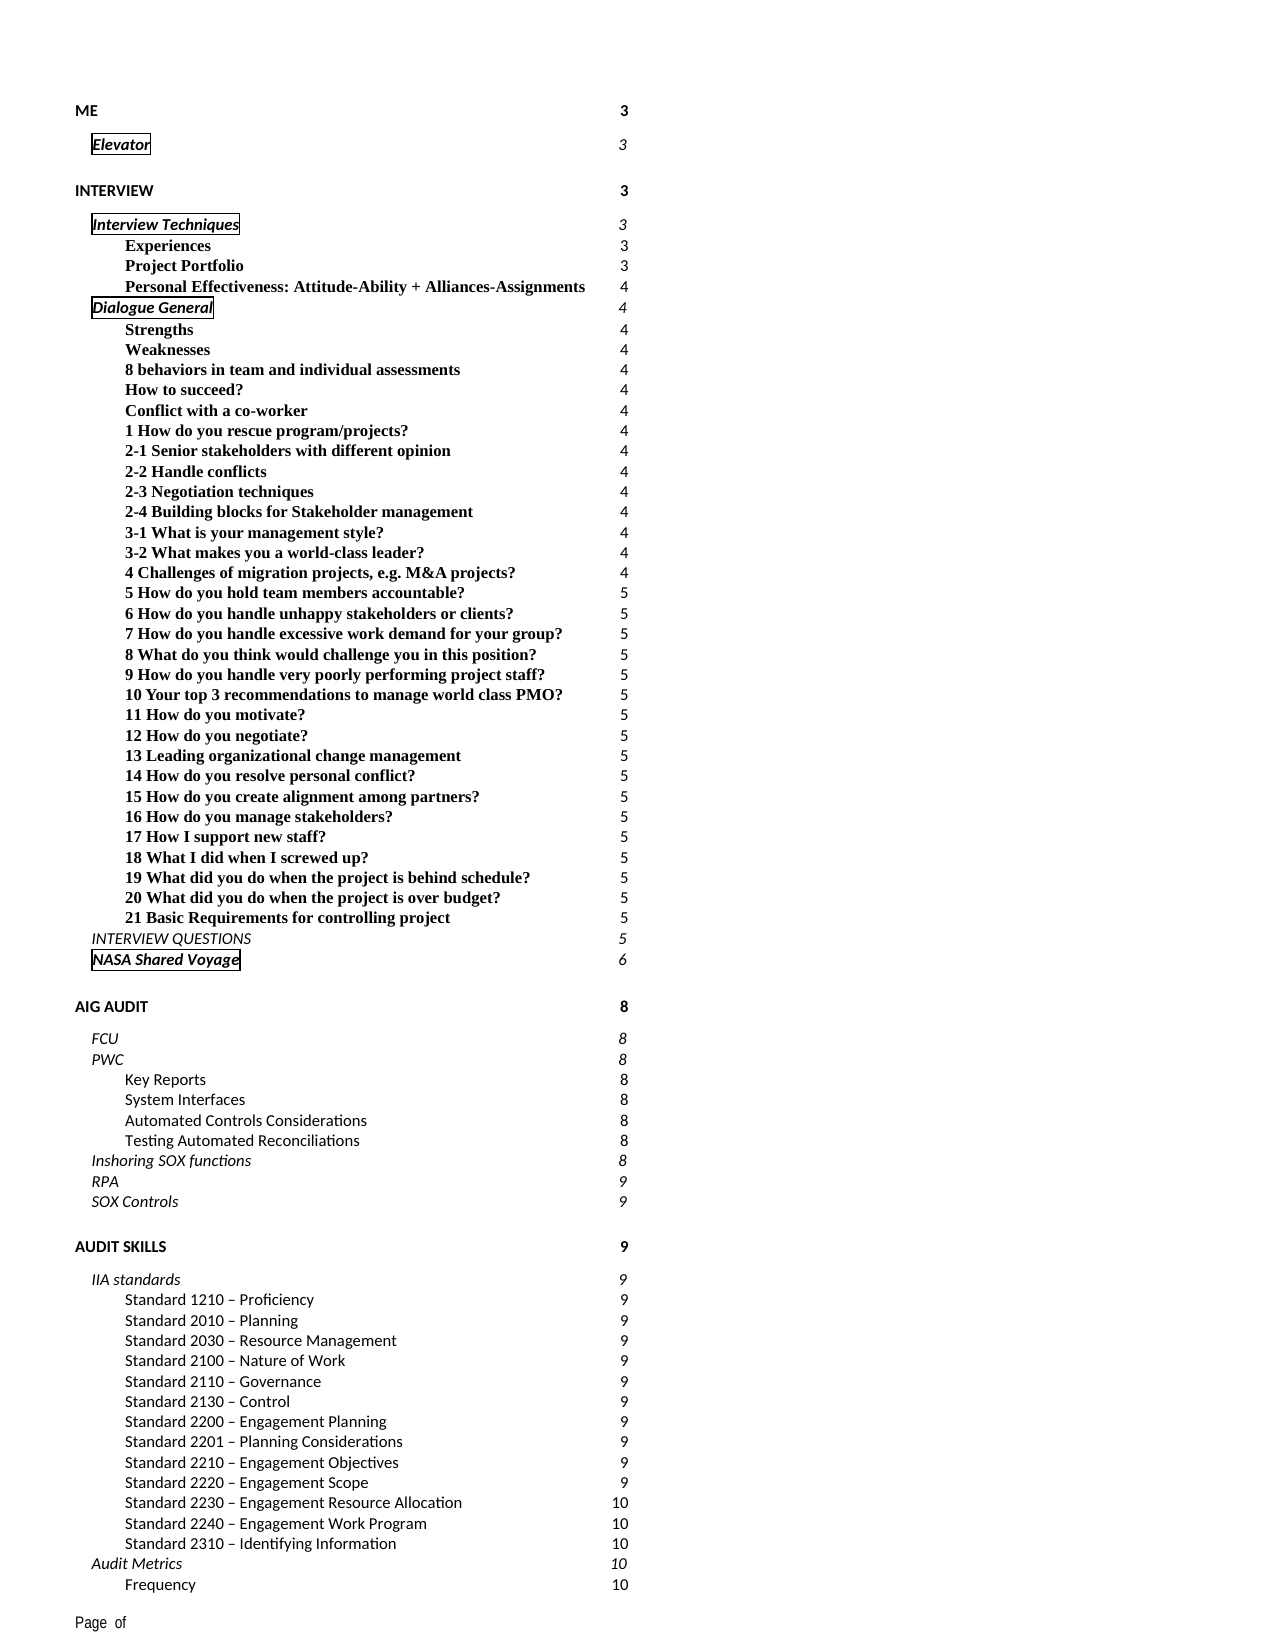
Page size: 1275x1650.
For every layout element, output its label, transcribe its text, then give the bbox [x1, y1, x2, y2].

text NASA Shared Voyage 6 [241, 948, 1213, 971]
text IIA standards 9 [91, 1269, 1213, 1289]
text 19 What did you do when the project is behind schedule? 5 [125, 867, 1213, 887]
text Dialogue General 4 [93, 298, 213, 318]
text Elevator 3 [151, 133, 1213, 155]
text 11 How do you motivate? 5 [125, 705, 1213, 725]
text INTERVIEW 3 [75, 180, 1213, 201]
text Elevator 3 [93, 134, 150, 154]
text 2-2 Handle conflicts 4 [125, 461, 1213, 481]
text INTERVIEW QUESTIONS 5 [91, 928, 1213, 948]
text Standard 2210 – Engagement Objectives 9 [125, 1452, 1213, 1472]
text 3-1 What is your management style? 4 [125, 522, 1213, 542]
text 4 Challenges of migration projects, e.g. M&A projects? 4 [125, 562, 1213, 583]
text 8 What do you think would challenge you in this position? 5 [125, 644, 1213, 664]
text 2-1 Senior stakeholders with different opinion 4 [125, 441, 1213, 461]
text Standard 1210 – Proficiency 9 [125, 1289, 1213, 1310]
text Inshoring SOX functions 8 [91, 1151, 1213, 1171]
text Audit Metrics 10 [91, 1554, 1213, 1574]
text Automated Controls Considerations 8 [125, 1110, 1213, 1130]
text 21 Basic Requirements for controlling project 5 [125, 908, 1213, 928]
text 14 How do you resolve personal conflict? 5 [125, 766, 1213, 786]
text 1 How do you rescue program/projects? 4 [125, 420, 1213, 441]
text 2-3 Negotiation techniques 4 [125, 481, 1213, 502]
text Standard 2220 – Engagement Scope 9 [125, 1472, 1213, 1493]
text 8 behaviors in team and individual assessments 4 [125, 359, 1213, 380]
text 5 How do you hold team members accountable? 5 [125, 583, 1213, 603]
text NASA Shared Voyage 6 [93, 950, 239, 970]
text Strengths 4 [125, 319, 1213, 339]
text ME 3 [75, 100, 1213, 120]
text 7 How do you handle excessive work demand for your group? 5 [125, 623, 1213, 644]
text Standard 2310 – Identifying Information 10 [125, 1533, 1213, 1554]
text AUDIT SKILLS 9 [75, 1236, 1213, 1257]
text Personal Effectiveness: Attitude-Ability + Alliances-Assignments 4 [125, 276, 1213, 296]
text PWC 8 [91, 1049, 1213, 1069]
text AIG AUDIT 8 [75, 996, 1213, 1016]
text 15 How do you create alignment among partners? 5 [125, 786, 1213, 806]
text How to succeed? 4 [125, 380, 1213, 400]
text Standard 2200 – Engagement Planning 9 [125, 1411, 1213, 1432]
text Testing Automated Reconciliations 8 [125, 1130, 1213, 1151]
text 17 How I support new staff? 5 [125, 827, 1213, 847]
text Conflict with a co-worker 4 [125, 400, 1213, 420]
text Experiences 3 [125, 235, 1213, 256]
text Interview Techniques 3 [93, 214, 239, 234]
text 18 What I did when I screwed up? 5 [125, 847, 1213, 867]
text 3-2 What makes you a world-class leader? 4 [125, 542, 1213, 562]
text Interview Techniques 3 [240, 213, 1213, 235]
text 9 How do you handle very poorly performing project staff? 5 [125, 664, 1213, 684]
text 6 How do you handle unhappy stakeholders or clients? 5 [125, 603, 1213, 623]
text 20 What did you do when the project is over budget? 5 [125, 887, 1213, 908]
text 10 Your top 3 recommendations to manage world class PMO? 5 [125, 684, 1213, 705]
text 2-4 Building blocks for Stakeholder management 4 [125, 502, 1213, 522]
text Standard 2010 – Planning 9 [125, 1310, 1213, 1330]
text Standard 2110 – Governance 9 [125, 1371, 1213, 1391]
text Standard 2240 – Engagement Work Program 10 [125, 1513, 1213, 1533]
text Key Reports 8 [125, 1069, 1213, 1089]
text Dialogue General 4 [214, 296, 1213, 319]
text Frequency 10 [125, 1574, 1213, 1594]
text 13 Leading organizational change management 5 [125, 745, 1213, 766]
text 16 How do you manage stakeholders? 5 [125, 806, 1213, 827]
text SOX Controls 9 [91, 1191, 1213, 1211]
text RPA 9 [91, 1171, 1213, 1191]
text Weaknesses 4 [125, 339, 1213, 359]
text System Interfaces 8 [125, 1089, 1213, 1110]
text FCU 8 [91, 1029, 1213, 1049]
text 12 How do you negotiate? 5 [125, 725, 1213, 745]
text Project Portfolio 3 [125, 256, 1213, 276]
text Standard 2100 – Nature of Work 9 [125, 1351, 1213, 1371]
text Standard 2201 – Planning Considerations 9 [125, 1432, 1213, 1452]
text Standard 2130 – Control 9 [125, 1391, 1213, 1411]
text Standard 2030 – Resource Management 9 [125, 1330, 1213, 1351]
text Standard 2230 – Engagement Resource Allocation 10 [125, 1493, 1213, 1513]
